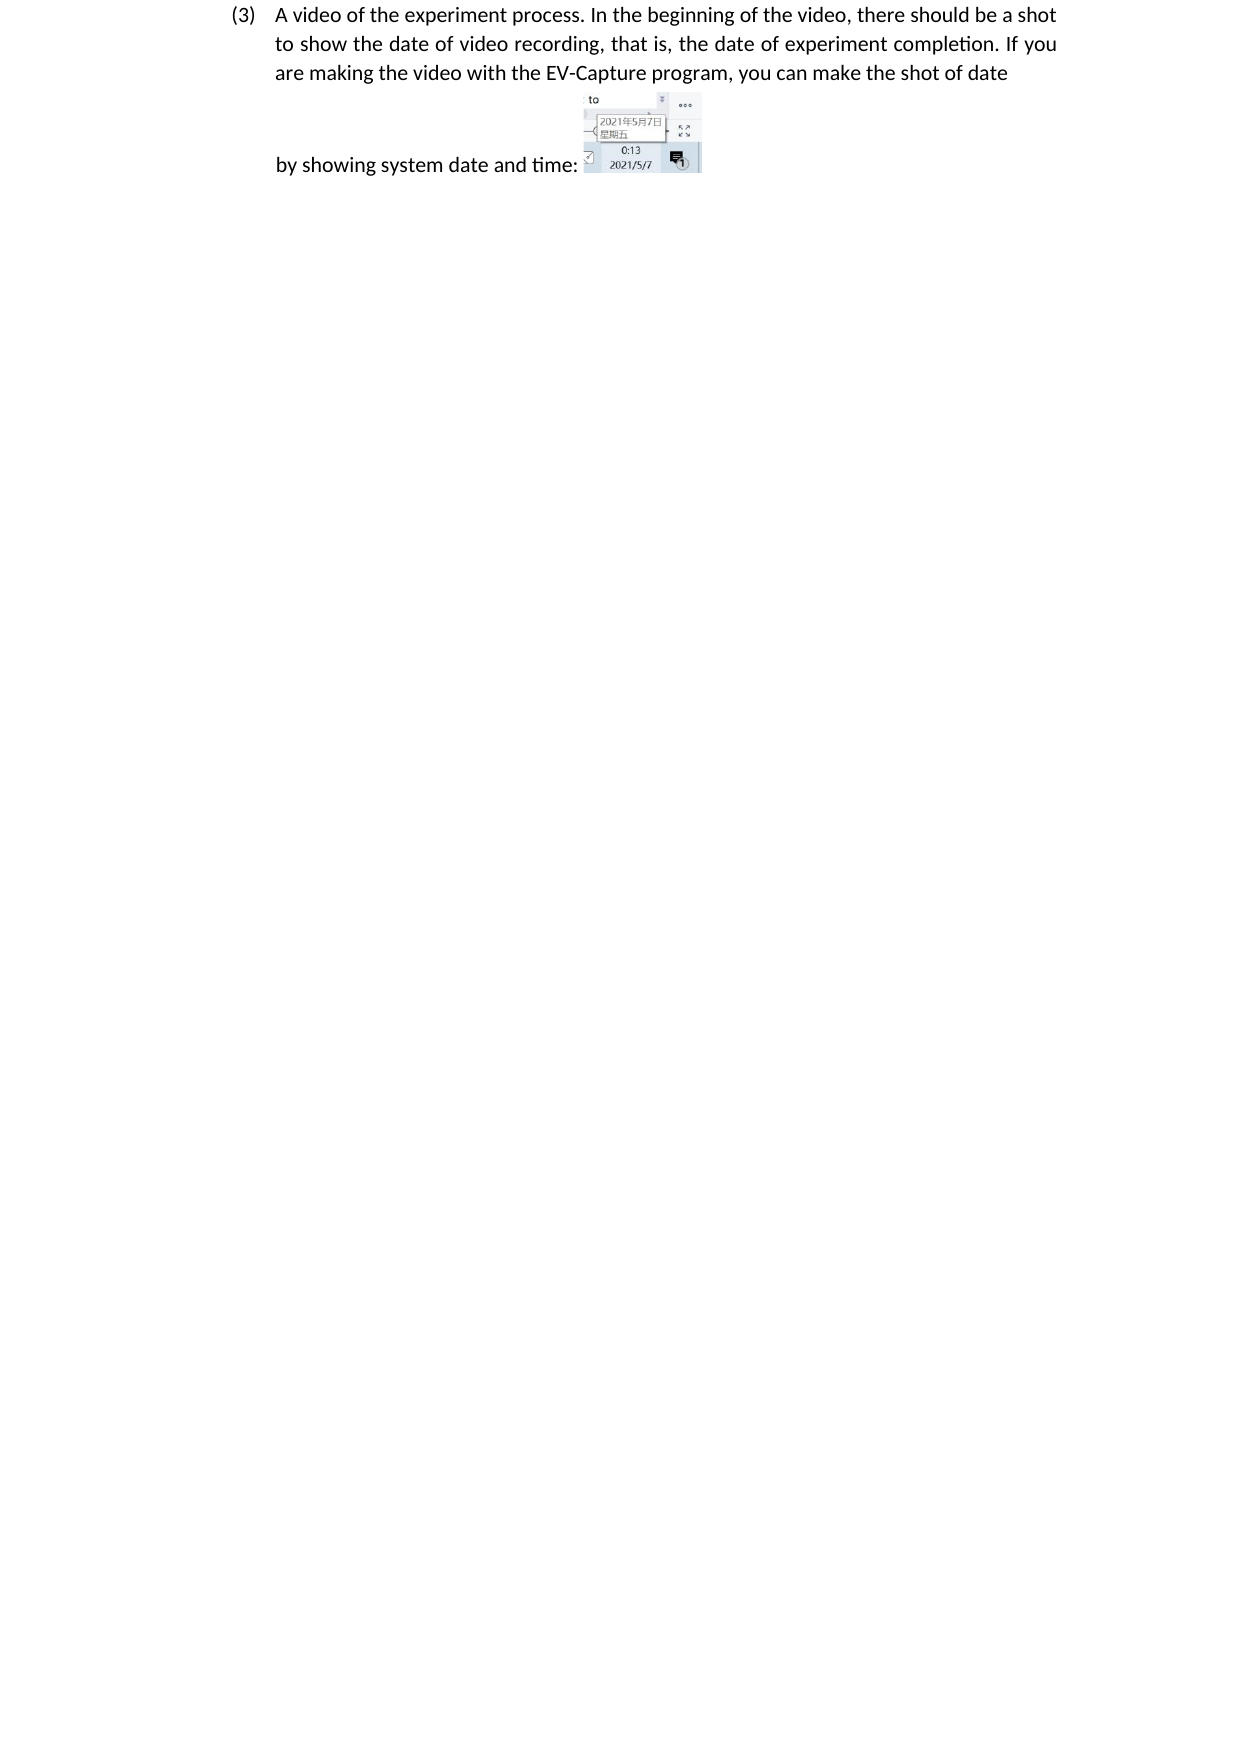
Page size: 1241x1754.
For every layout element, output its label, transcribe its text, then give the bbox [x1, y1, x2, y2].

list A video of the experiment process. In the beginning of the video, there should be a shot to show the date of video recording, that is, the date of experiment completion. If you are making the video with the EV-Capture program, you can make the shot of date [231, 1, 1058, 86]
text by showing system date and time: [276, 93, 1058, 178]
picture [583, 92, 702, 173]
